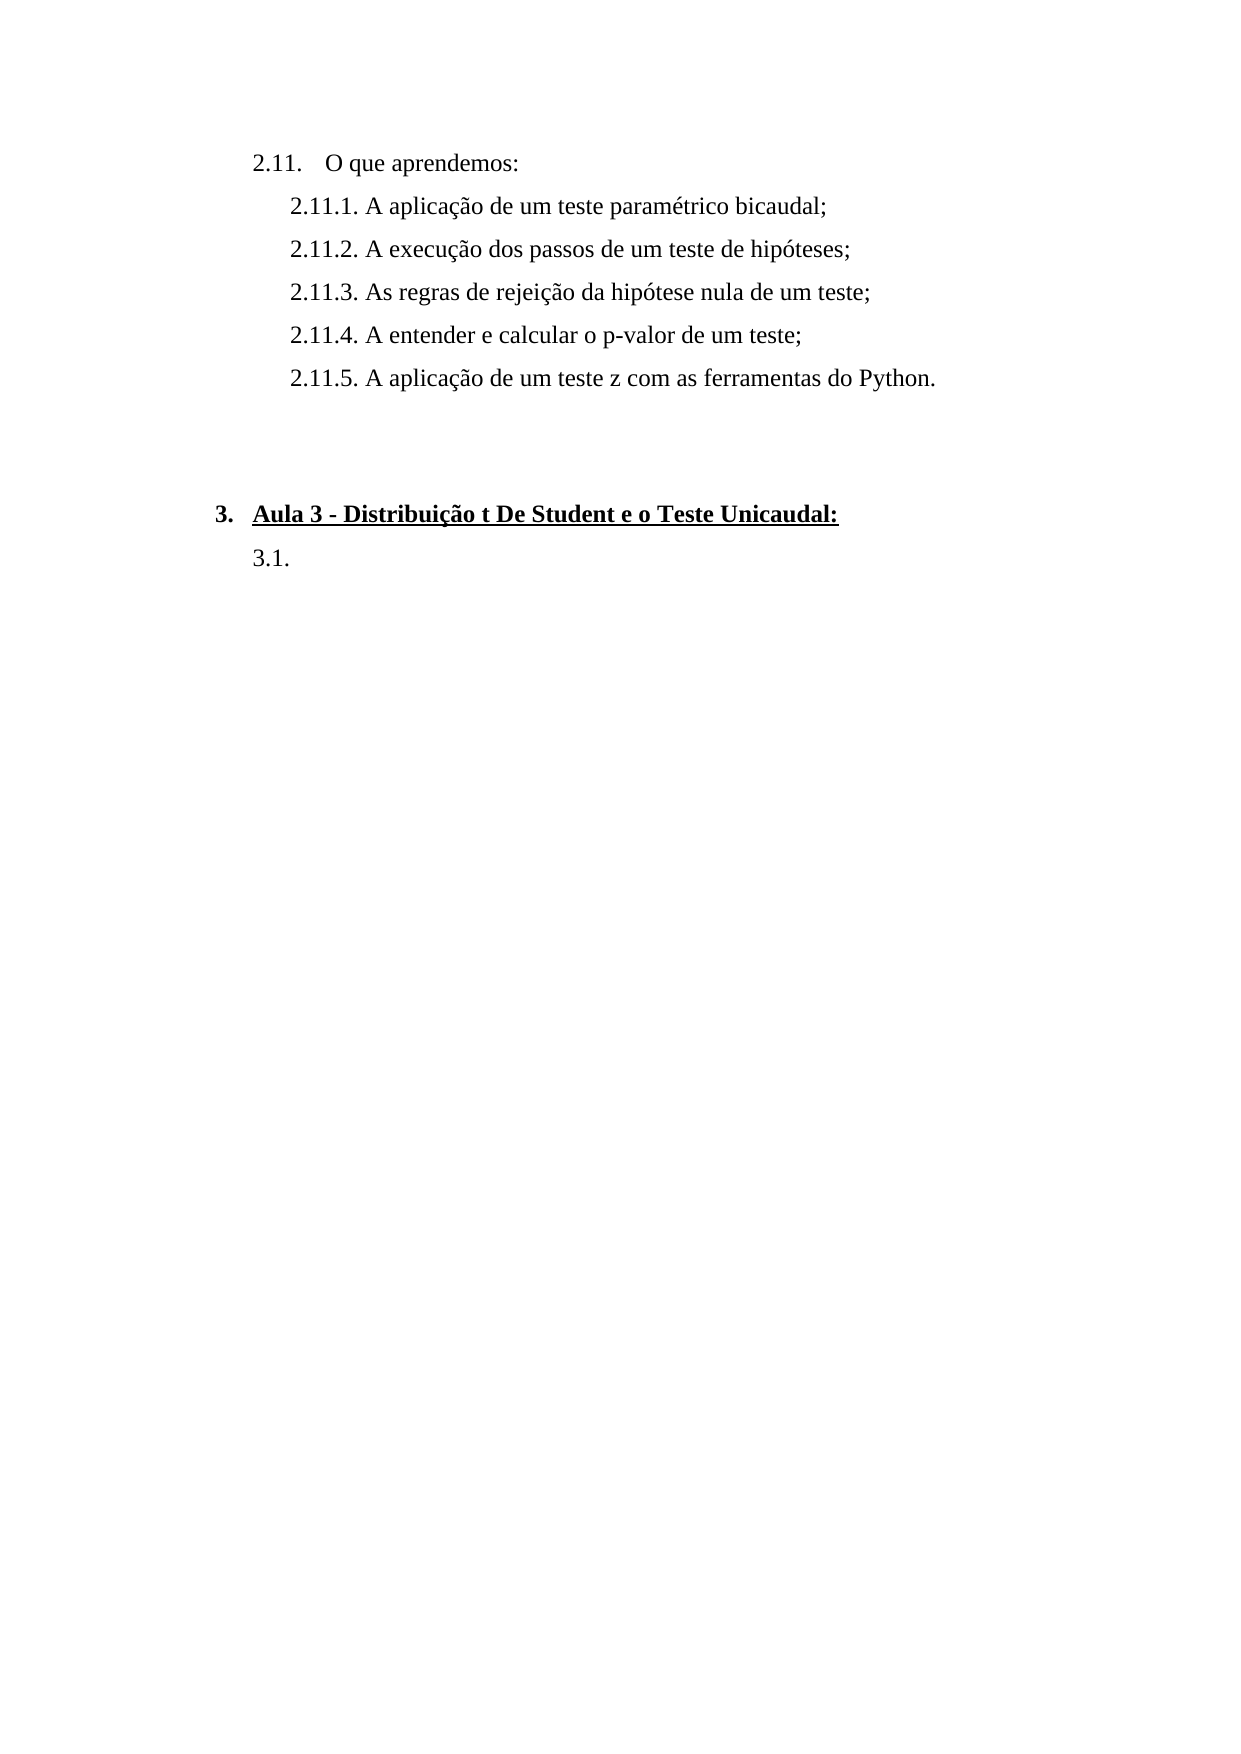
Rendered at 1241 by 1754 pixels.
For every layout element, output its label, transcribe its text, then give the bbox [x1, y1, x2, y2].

list As regras de rejeição da hipótese nula de um teste; [290, 277, 1063, 306]
list A entender e calcular o p-valor de um teste; [290, 320, 1063, 349]
list O que aprendemos: [252, 148, 1063, 176]
list Aula 3 - Distribuição t De Student e o Teste Unicaudal: [215, 499, 1063, 528]
list A execução dos passos de um teste de hipóteses; [290, 234, 1063, 263]
list A aplicação de um teste paramétrico bicaudal; [290, 191, 1063, 219]
list A aplicação de um teste z com as ferramentas do Python. [290, 363, 1063, 392]
